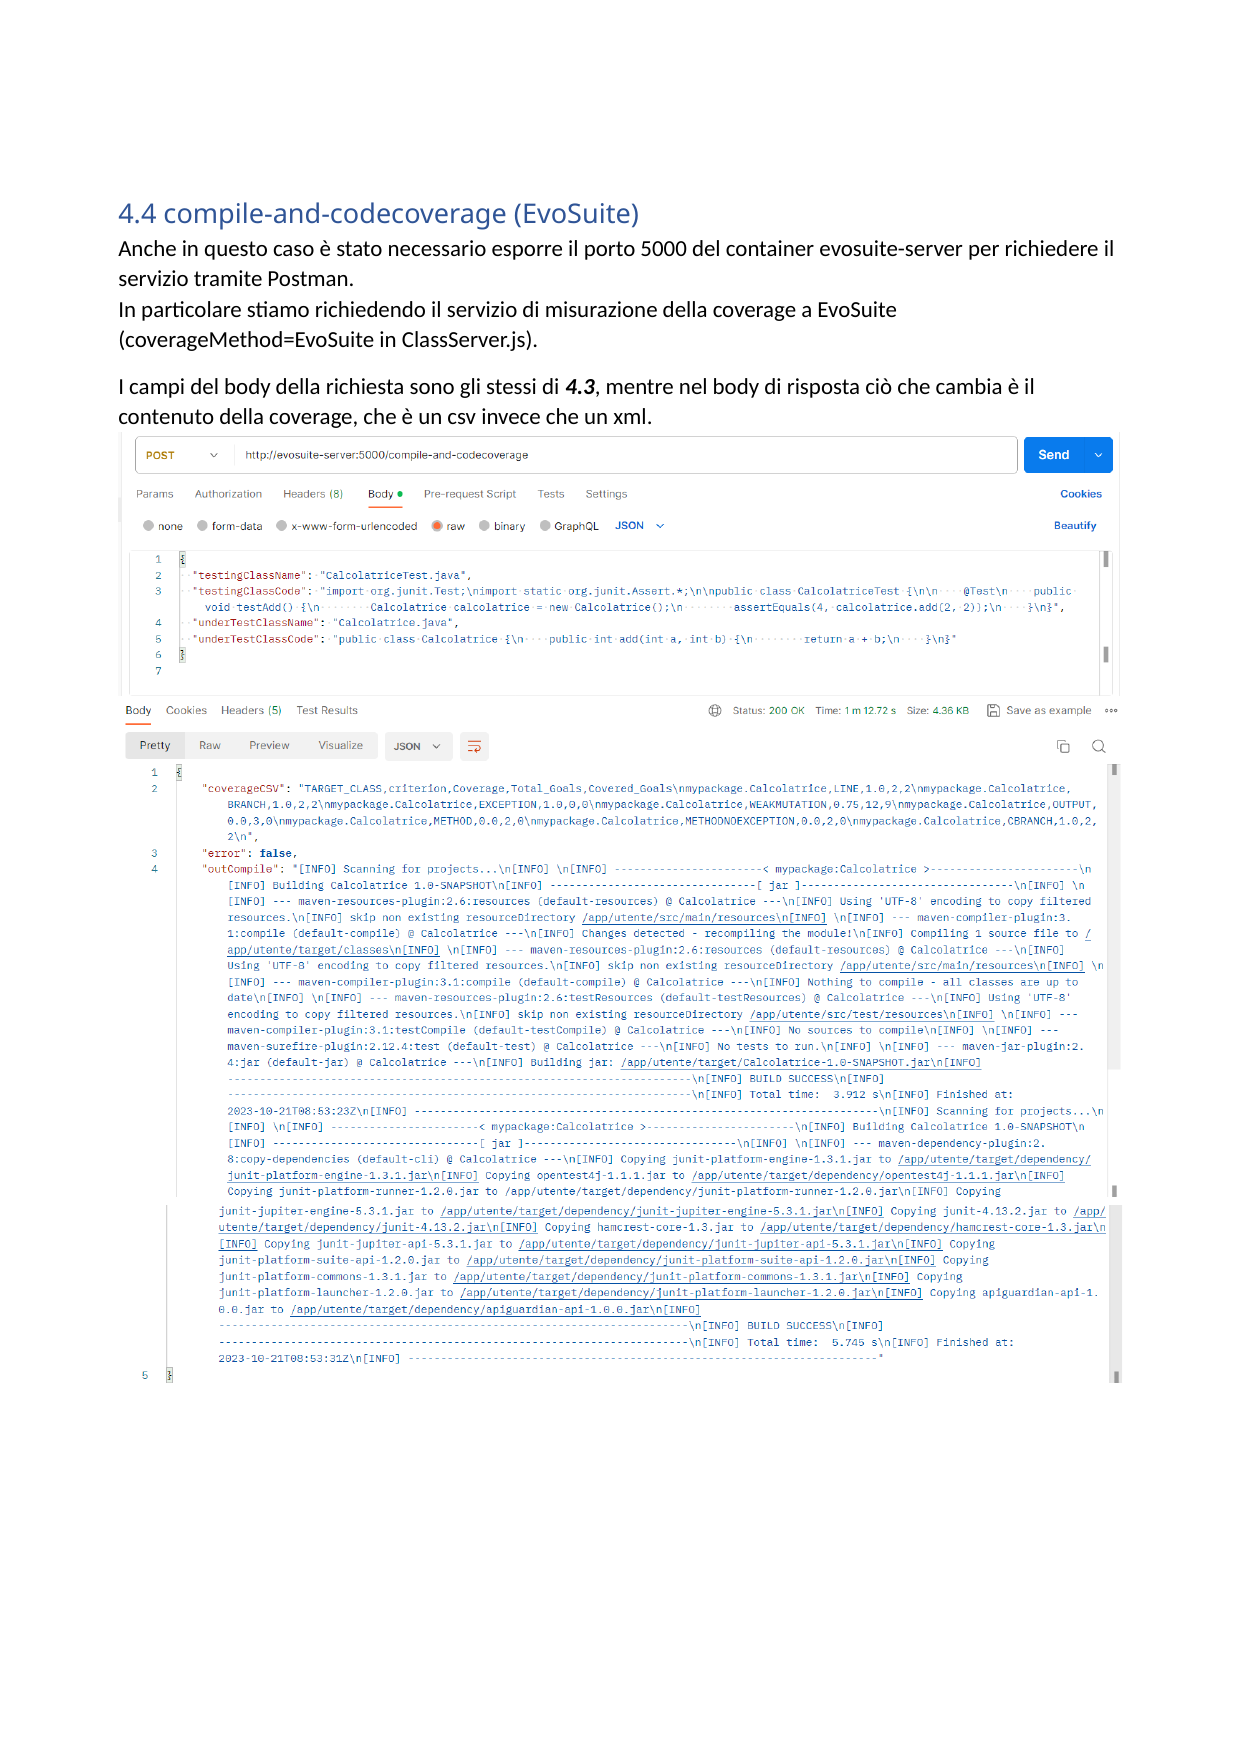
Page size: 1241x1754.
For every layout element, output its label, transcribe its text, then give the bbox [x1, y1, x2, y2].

subtitle 4.4 compile-and-codecoverage (EvoSuite) [118, 194, 1122, 231]
text I campi del body della richiesta sono gli stessi di 4.3, mentre nel body di risposta ciò che cambia è il contenuto della coverage, che è un csv invece che un xml. [118, 372, 1122, 432]
picture [118, 432, 1123, 696]
picture [118, 698, 1123, 1203]
text Anche in questo caso è stato necessario esporre il porto 5000 del container evosuite-server per richiedere il servizio tramite Postman. In particolare stiamo richiedendo il servizio di misurazione della coverage a EvoSuite (coverageMethod=EvoSuite in ClassServer.js). [118, 234, 1122, 353]
picture [118, 1205, 1123, 1388]
